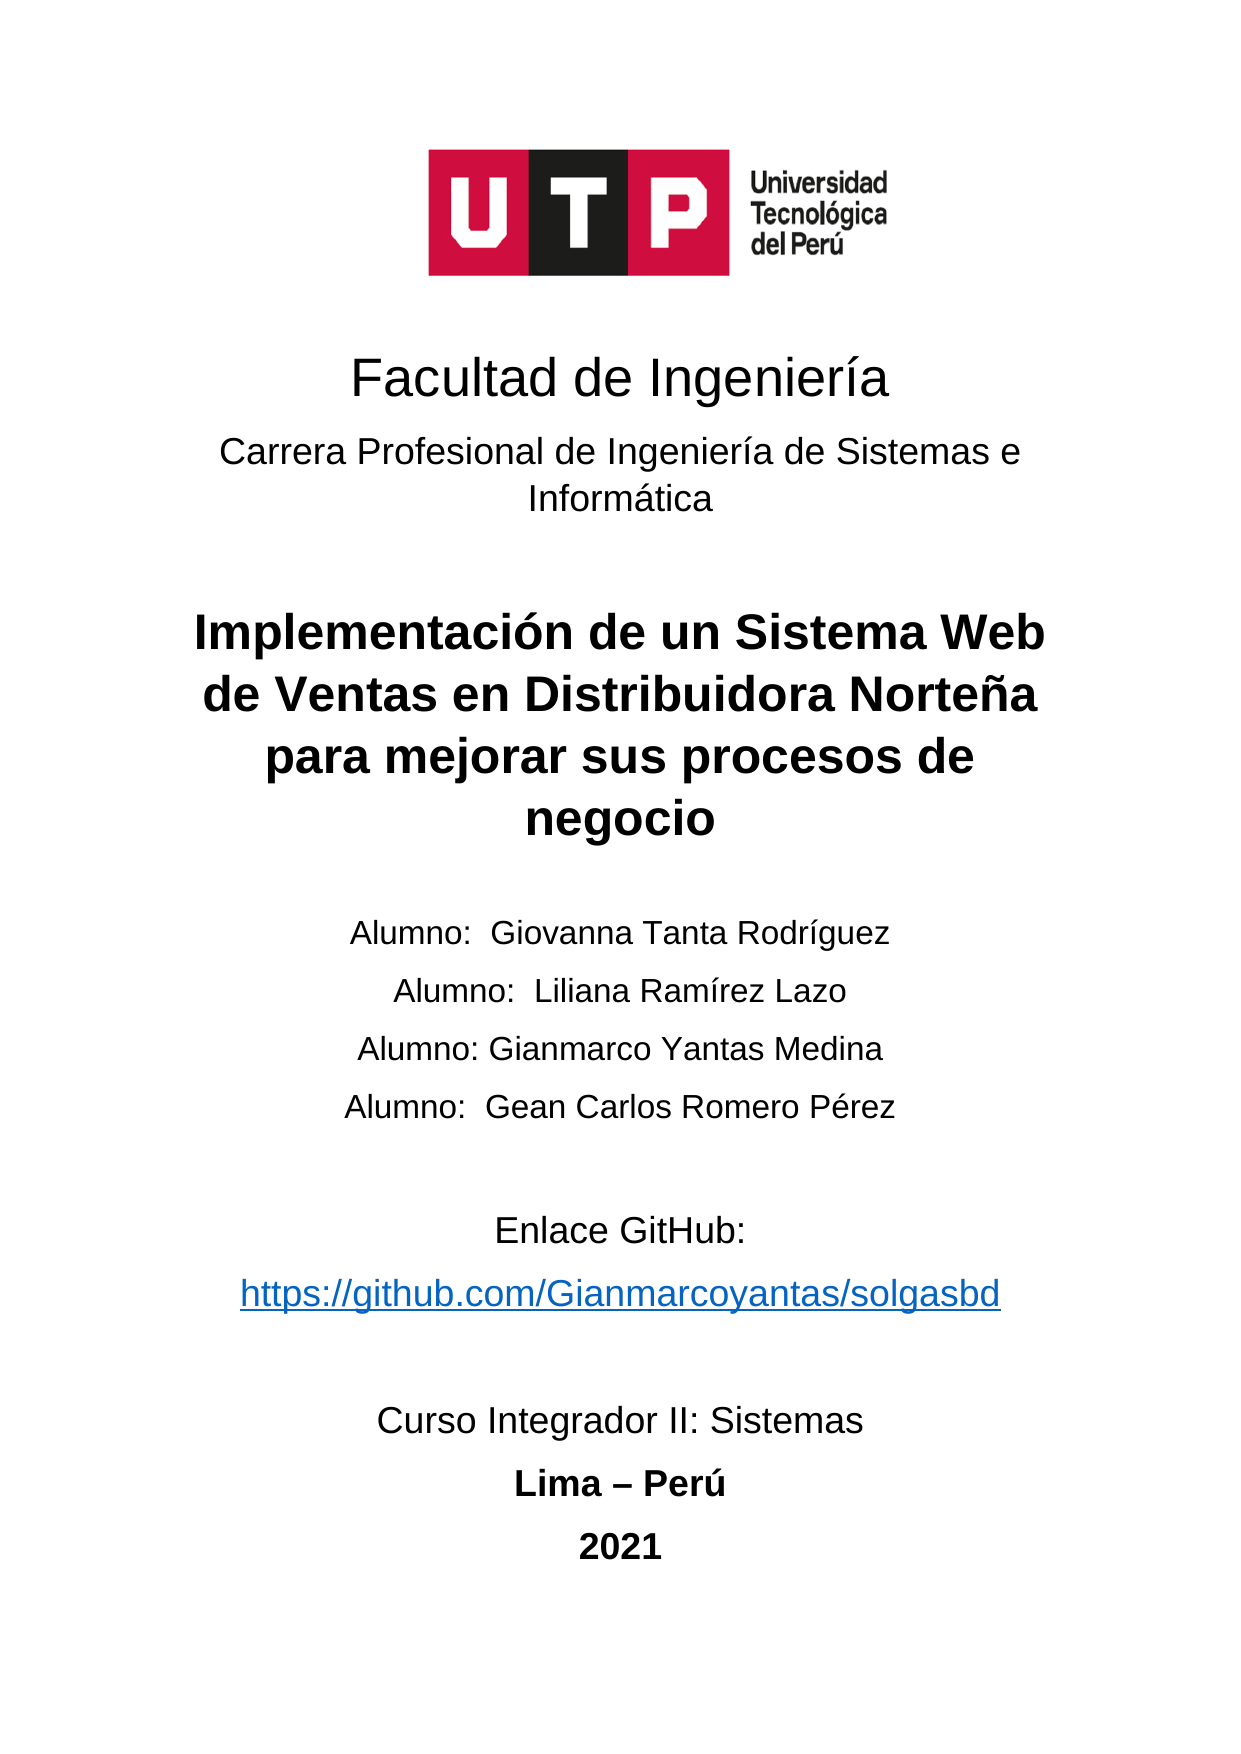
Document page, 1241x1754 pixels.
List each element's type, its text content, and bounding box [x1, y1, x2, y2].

text Alumno: Giovanna Tanta Rodríguez [177, 913, 1063, 951]
text Curso Integrador II: Sistemas [177, 1398, 1063, 1441]
text https://github.com/Gianmarcoyantas/solgasbd [177, 1272, 1063, 1315]
picture [425, 147, 890, 280]
text 2021 [177, 1524, 1063, 1568]
text Enlace GitHub: [177, 1208, 1063, 1252]
text Facultad de Ingeniería [177, 346, 1063, 408]
text Alumno: Liliana Ramírez Lazo [177, 971, 1063, 1009]
text Implementación de un Sistema Web de Ventas en Distribuidora Norteña para mejorar sus procesos de negocio [177, 603, 1063, 846]
text Alumno: Gianmarco Yantas Medina [177, 1029, 1063, 1067]
text Lima – Perú [177, 1461, 1063, 1504]
text Carrera Profesional de Ingeniería de Sistemas e Informática [177, 429, 1063, 519]
text Alumno: Gean Carlos Romero Pérez [177, 1087, 1063, 1126]
